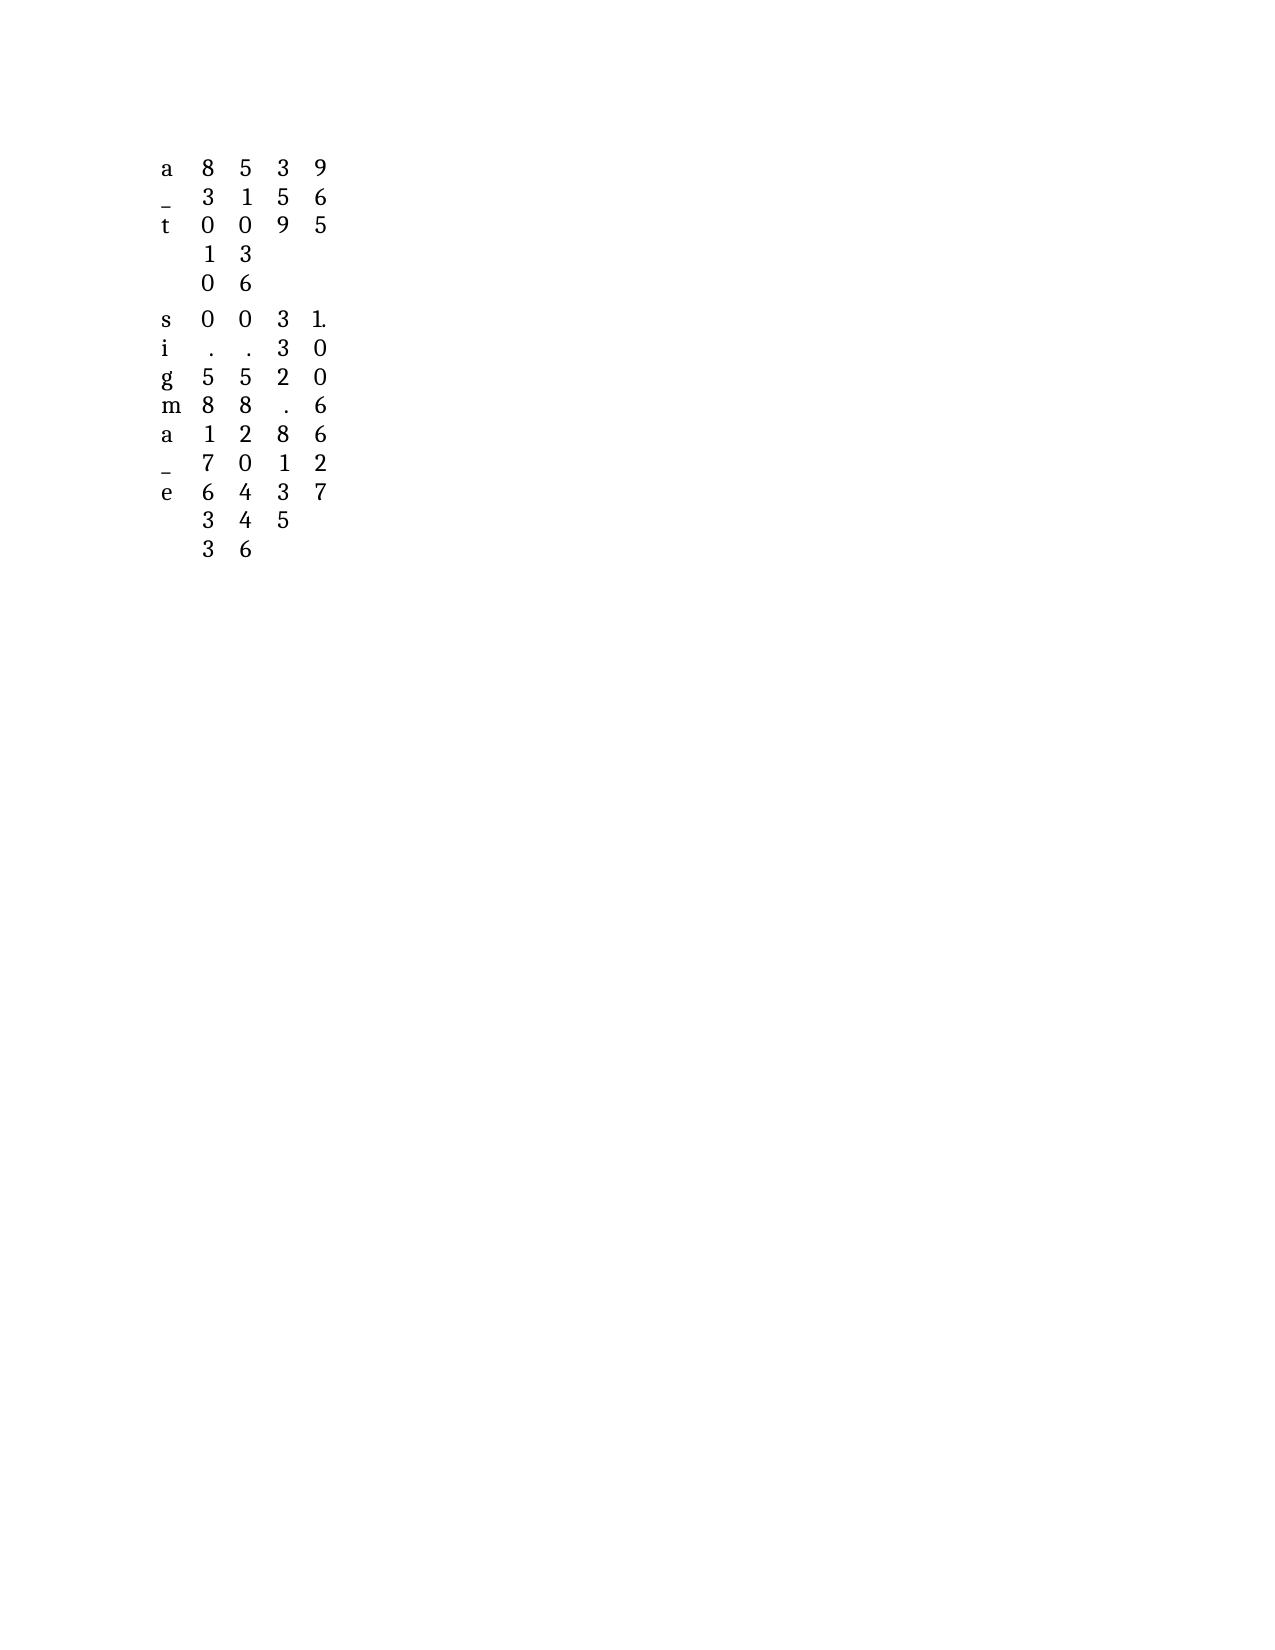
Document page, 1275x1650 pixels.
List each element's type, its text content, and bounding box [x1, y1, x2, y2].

table_cell sigma_t [150, 150, 187, 301]
table_cell 0.5817633 [188, 301, 225, 567]
table_cell 1.009965 [300, 150, 337, 301]
table_cell 0.2783010 [188, 150, 225, 301]
table_cell 159.1359 [263, 150, 300, 301]
table_cell 0.2551036 [225, 150, 262, 301]
table_cell 0.5820446 [225, 301, 262, 567]
table_cell 332.8135 [263, 301, 300, 567]
table_cell 1.006627 [300, 301, 337, 567]
table_cell sigma_e [150, 301, 187, 567]
